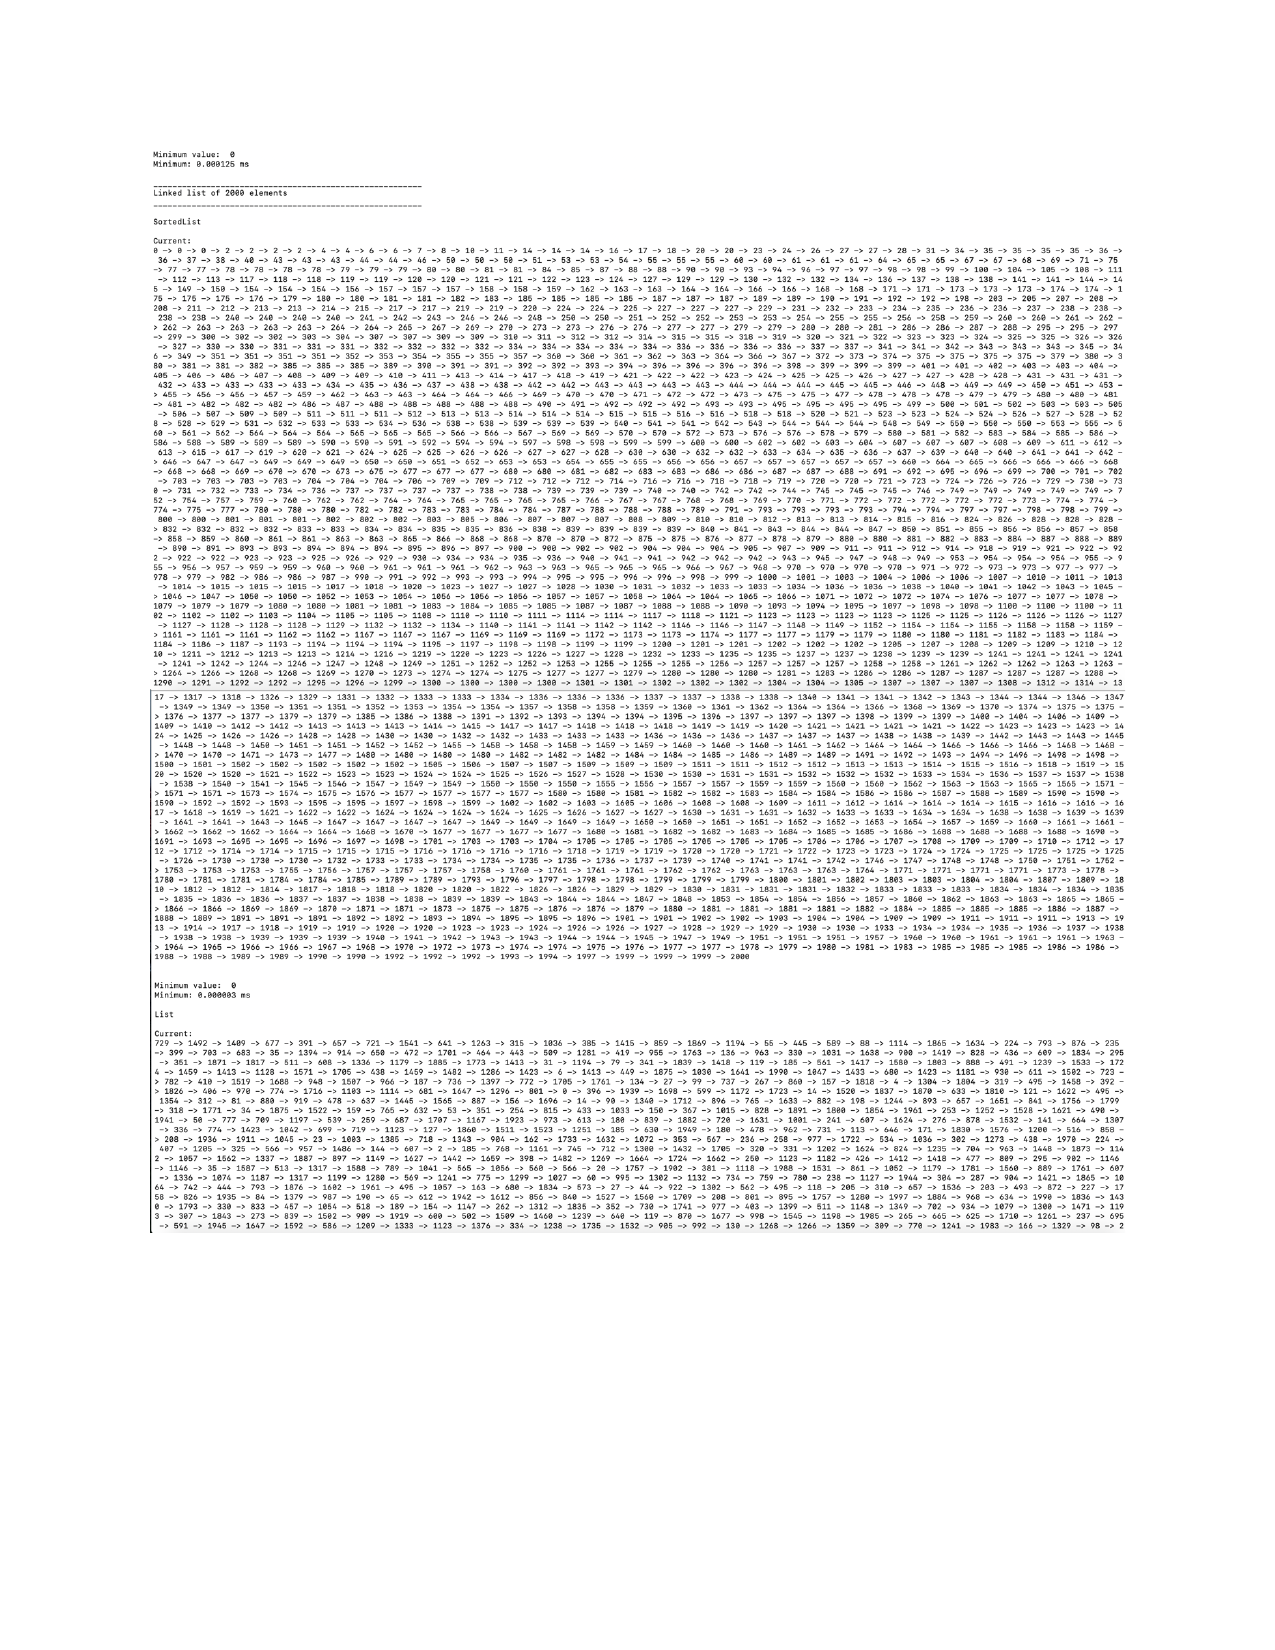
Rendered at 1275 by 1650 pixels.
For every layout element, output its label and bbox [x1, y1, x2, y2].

picture [150, 150, 1125, 1233]
